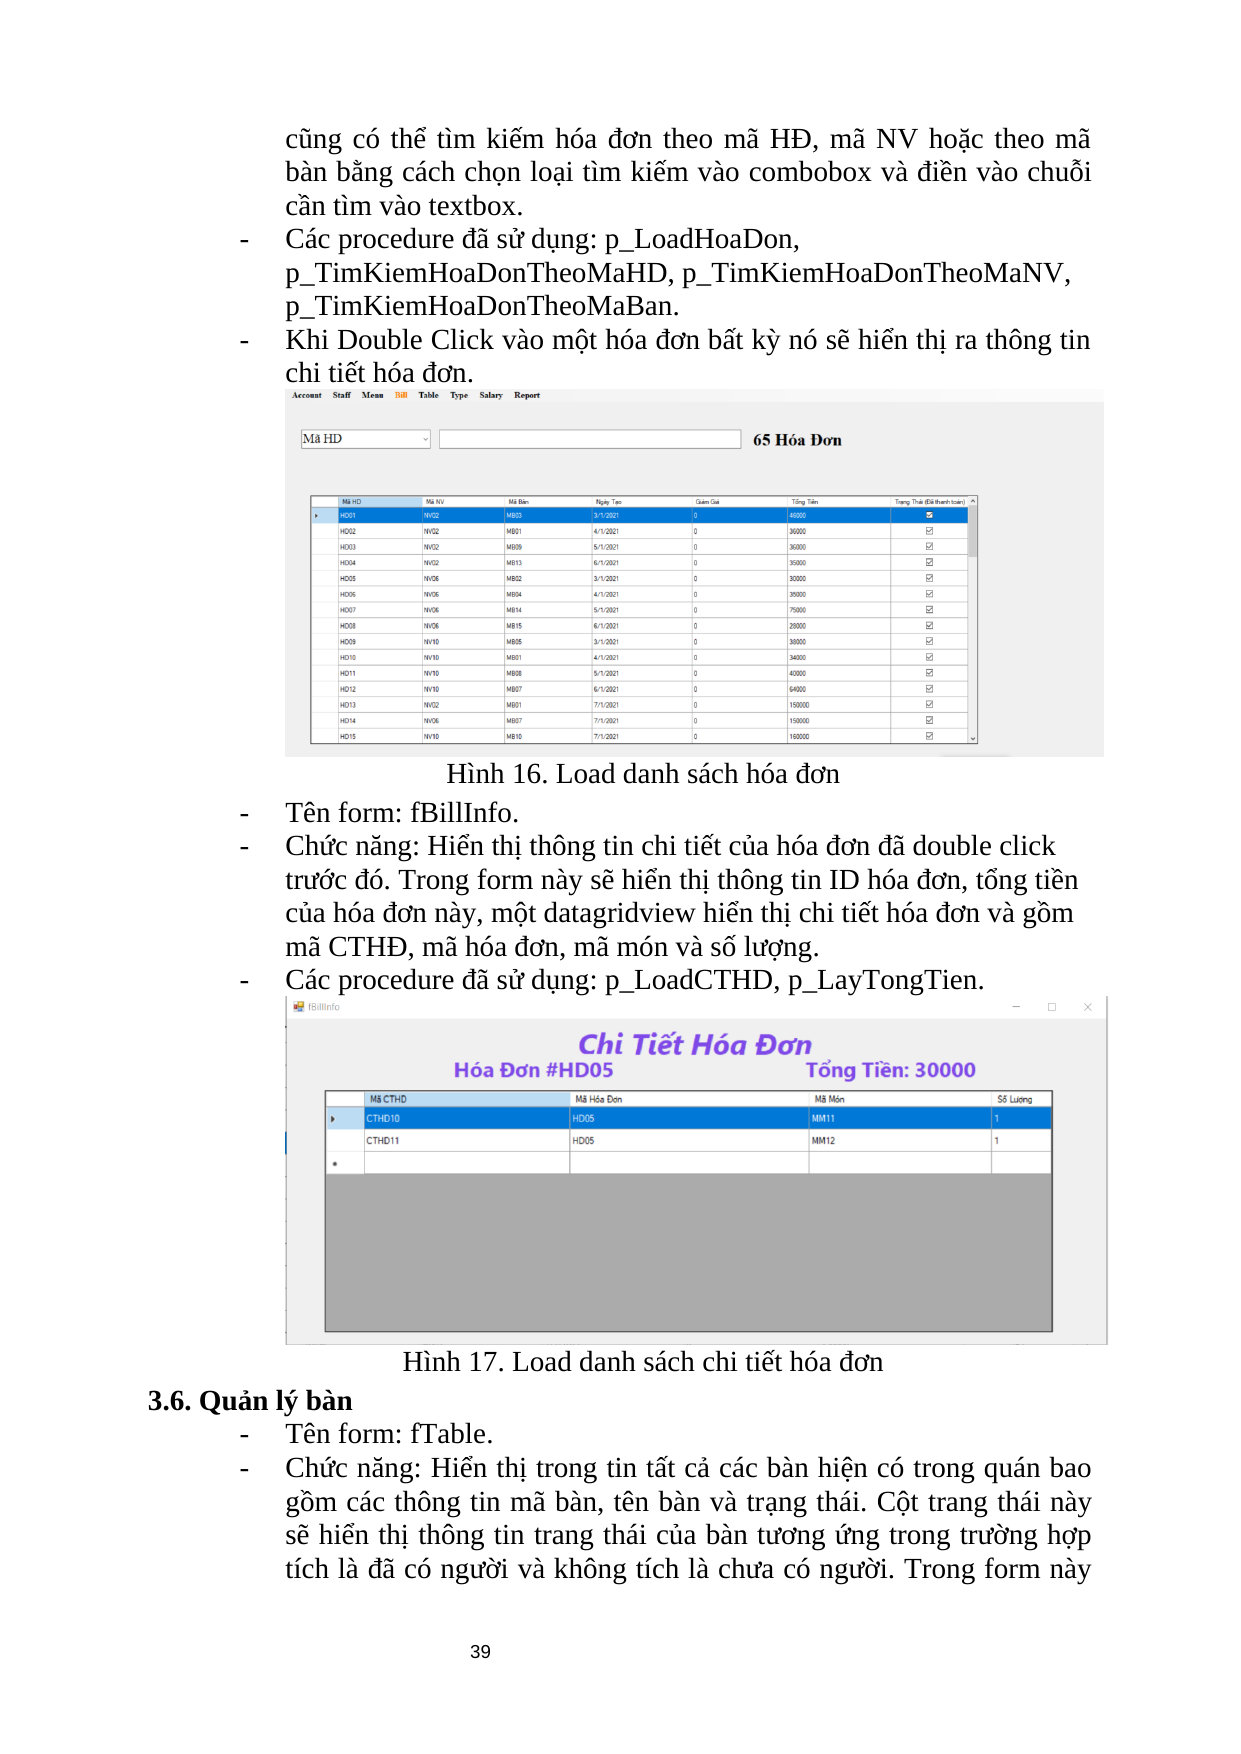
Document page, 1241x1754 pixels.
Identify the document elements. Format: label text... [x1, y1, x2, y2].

list Các procedure đã sử dụng: p_LoadCTHD, p_LayTongTien. [239, 962, 1093, 996]
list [239, 1450, 1093, 1584]
list Các procedure đã sử dụng: p_LoadHoaDon, p_TimKiemHoaDonTheoMaHD, p_TimKiemHoaDonTheoMaNV, p_TimKiemHoaDonTheoMaBan. [239, 221, 1093, 322]
list Chức năng: Hiển thị thông tin chi tiết của hóa đơn đã double click trước đó. Trong form này sẽ hiển thị thông tin ID hóa đơn, tổng tiền của hóa đơn này, một datagridview hiển thị chi tiết hóa đơn và gồm mã CTHĐ, mã hóa đơn, mã món và số lượng. [239, 828, 1093, 962]
list Tên form: fBillInfo. [239, 795, 1093, 828]
picture [285, 996, 1109, 1345]
list Hình 17. Load danh sách chi tiết hóa đơn [193, 1344, 1093, 1378]
picture [285, 389, 1104, 757]
list Khi Double Click vào một hóa đơn bất kỳ nó sẽ hiển thị ra thông tin chi tiết hóa đơn. [239, 322, 1093, 389]
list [239, 121, 1093, 221]
list Tên form: fTable. [239, 1417, 1093, 1450]
list Hình 16. Load danh sách hóa đơn [193, 756, 1093, 790]
list Quản lý bàn [148, 1383, 1093, 1417]
